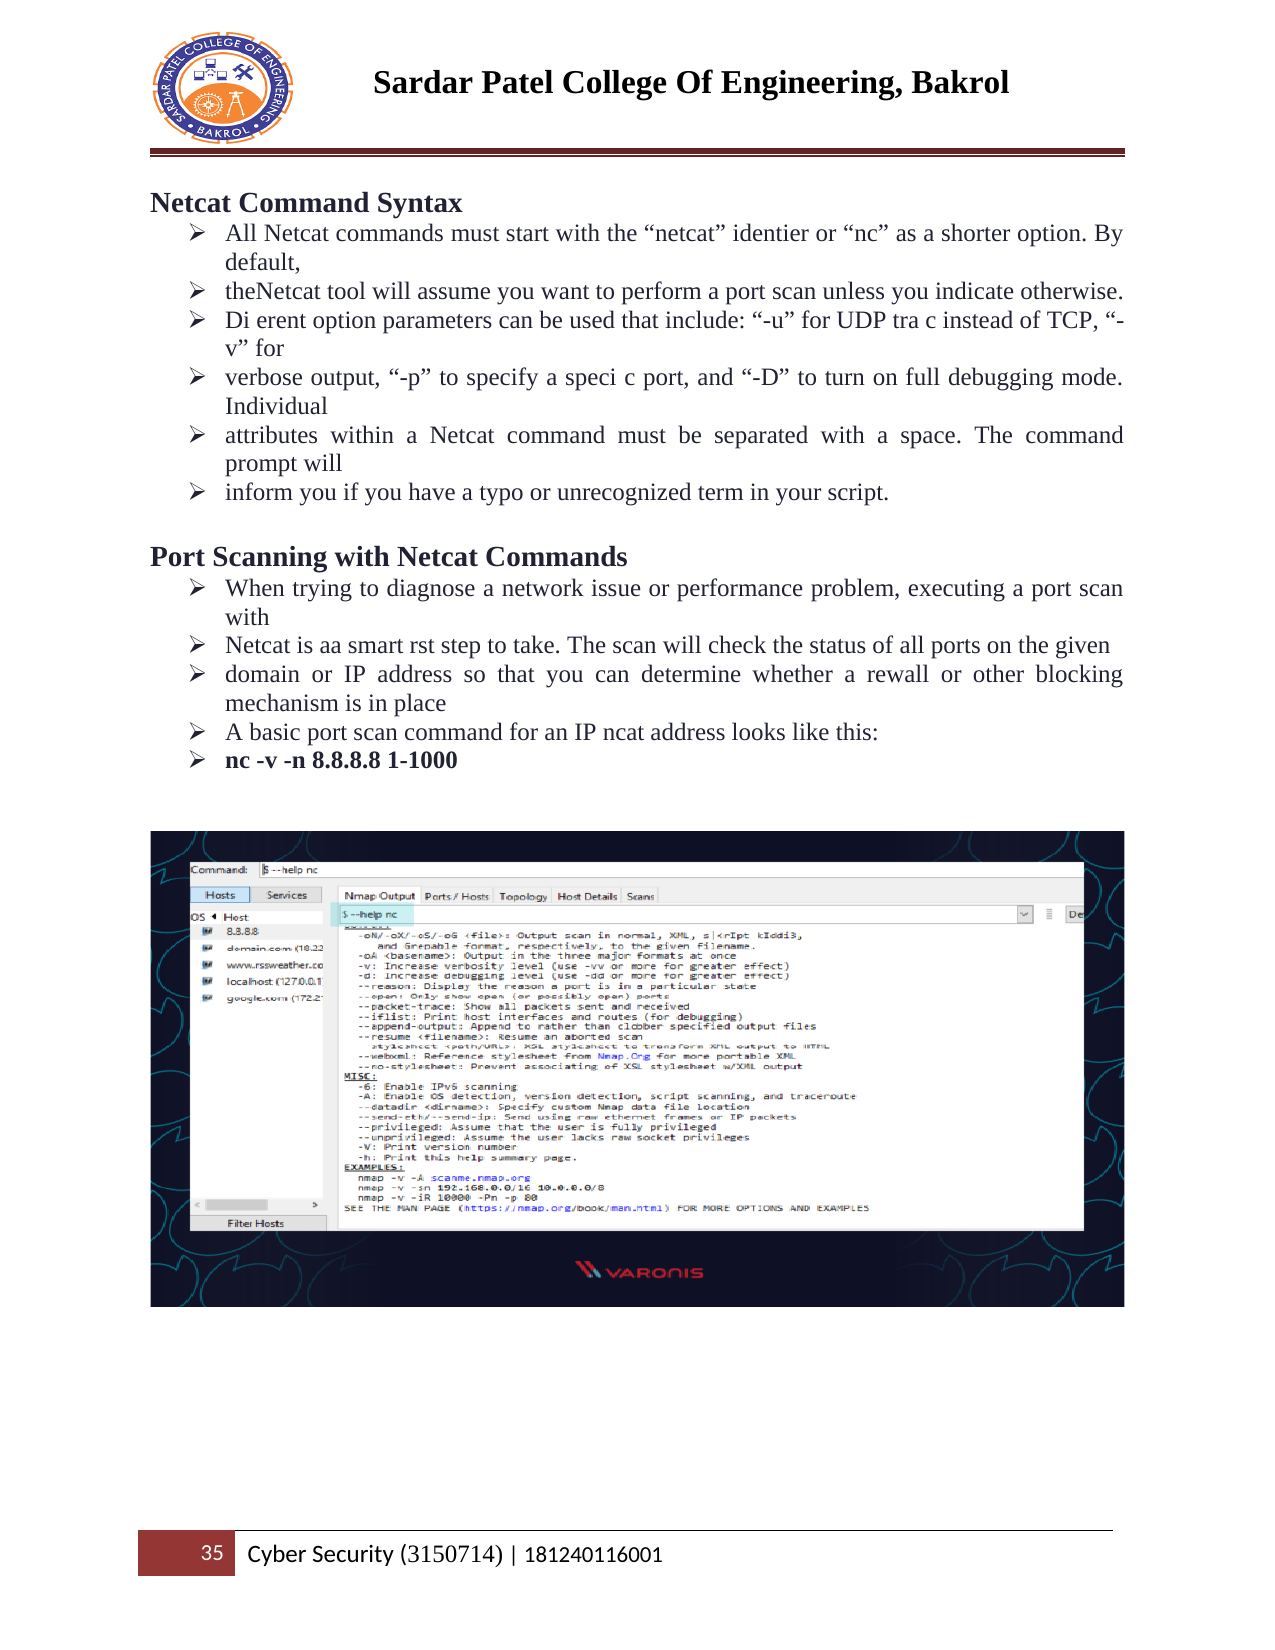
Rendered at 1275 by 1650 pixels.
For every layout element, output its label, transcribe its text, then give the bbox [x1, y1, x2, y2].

list When trying to diagnose a network issue or performance problem, executing a port scan with [187, 573, 1125, 631]
text Port Scanning with Netcat Commands [150, 539, 1125, 573]
picture [150, 831, 1125, 1307]
list inform you if you have a typo or unrecognized term in your script. [187, 477, 1125, 506]
text Netcat Command Syntax [150, 185, 1125, 218]
list nc -v -n 8.8.8.8 1-1000 [187, 746, 1125, 774]
list A basic port scan command for an IP ncat address looks like this: [187, 717, 1125, 746]
list Di erent option parameters can be used that include: “-u” for UDP tra c instead of TCP, “-v” for [187, 305, 1125, 362]
list theNetcat tool will assume you want to perform a port scan unless you indicate otherwise. [187, 276, 1125, 305]
list Netcat is aa smart rst step to take. The scan will check the status of all ports on the given [187, 631, 1125, 659]
list All Netcat commands must start with the “netcat” identier or “nc” as a shorter option. By default, [187, 218, 1125, 276]
list domain or IP address so that you can determine whether a rewall or other blocking mechanism is in place [187, 659, 1125, 717]
list verbose output, “-p” to specify a speci c port, and “-D” to turn on full debugging mode. Individual [187, 362, 1125, 420]
picture [150, 30, 296, 146]
list attributes within a Netcat command must be separated with a space. The command prompt will [187, 420, 1125, 477]
